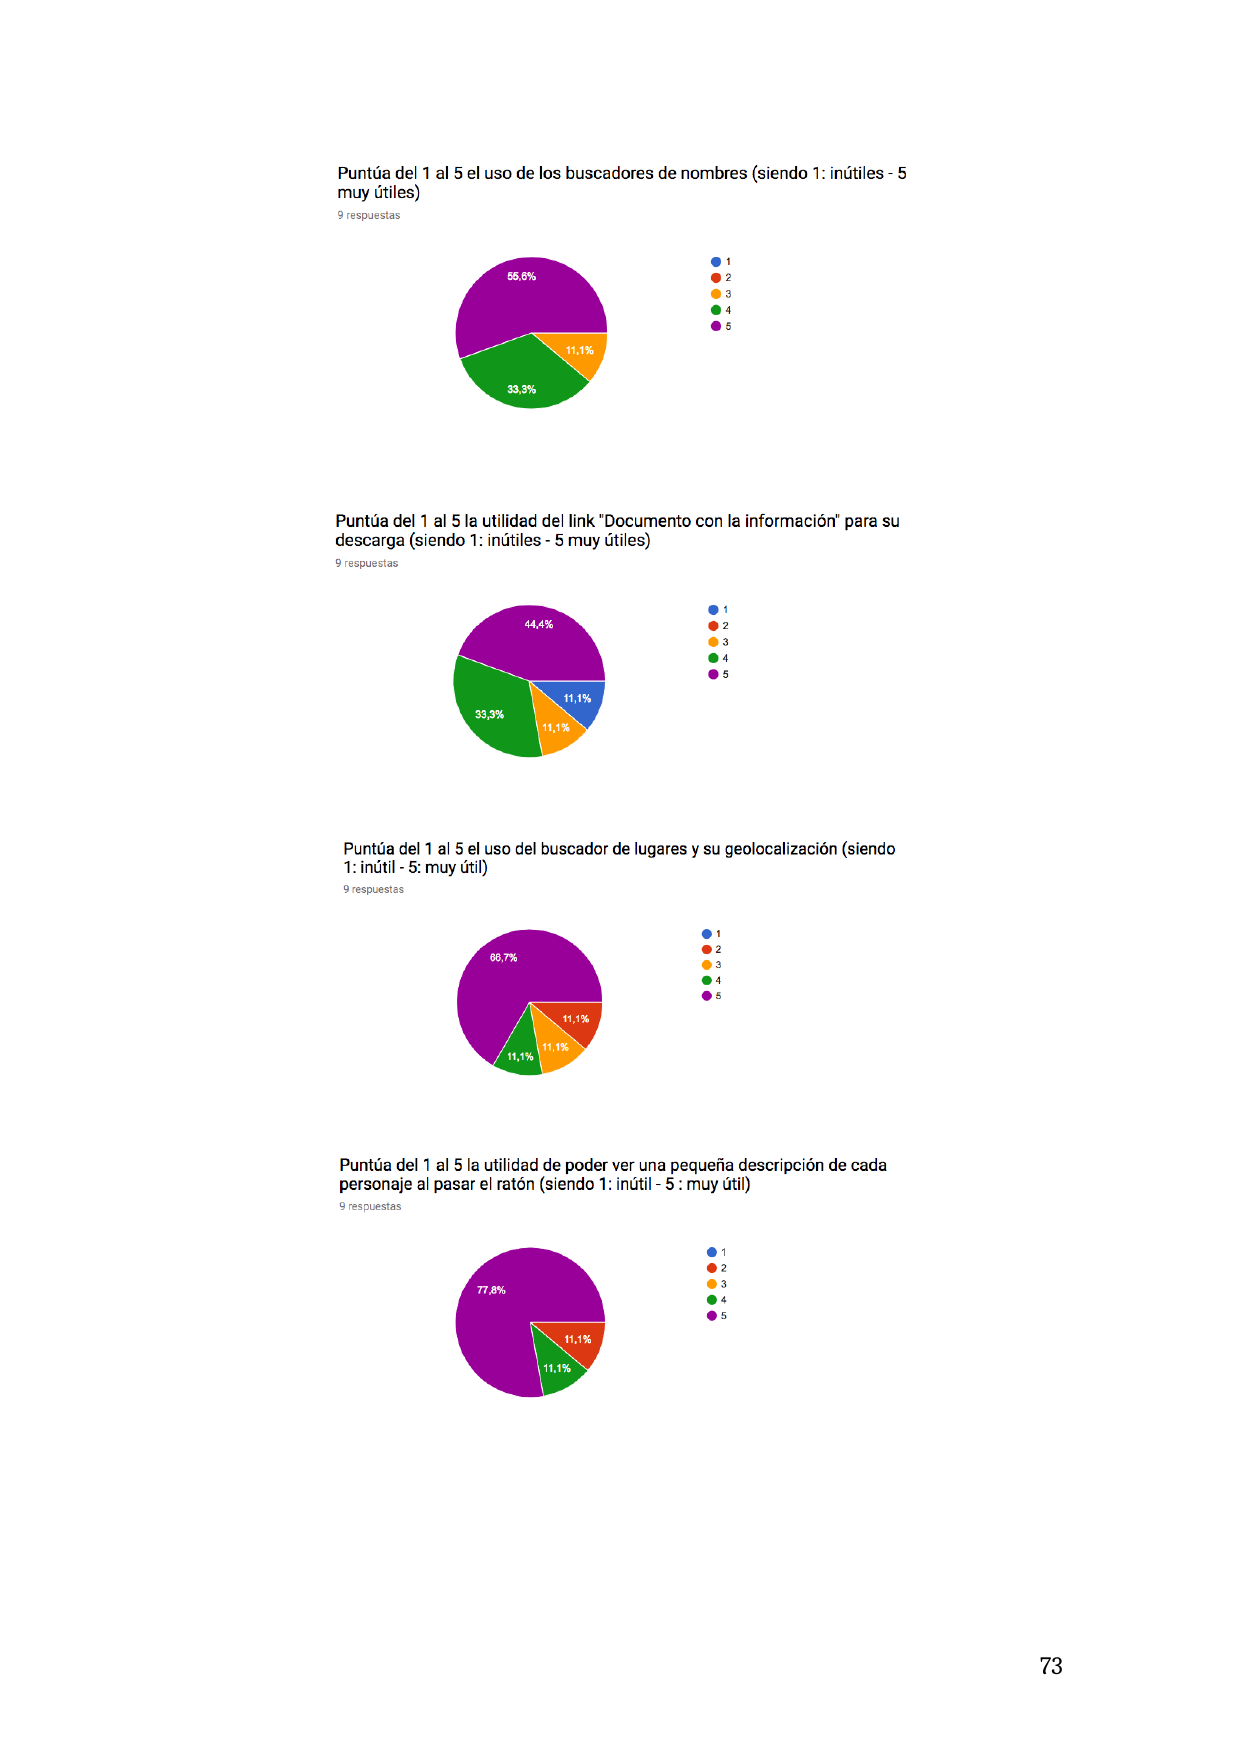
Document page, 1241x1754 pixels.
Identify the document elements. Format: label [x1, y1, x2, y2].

picture [316, 494, 925, 791]
picture [318, 147, 922, 461]
picture [318, 1137, 922, 1441]
picture [325, 823, 916, 1104]
